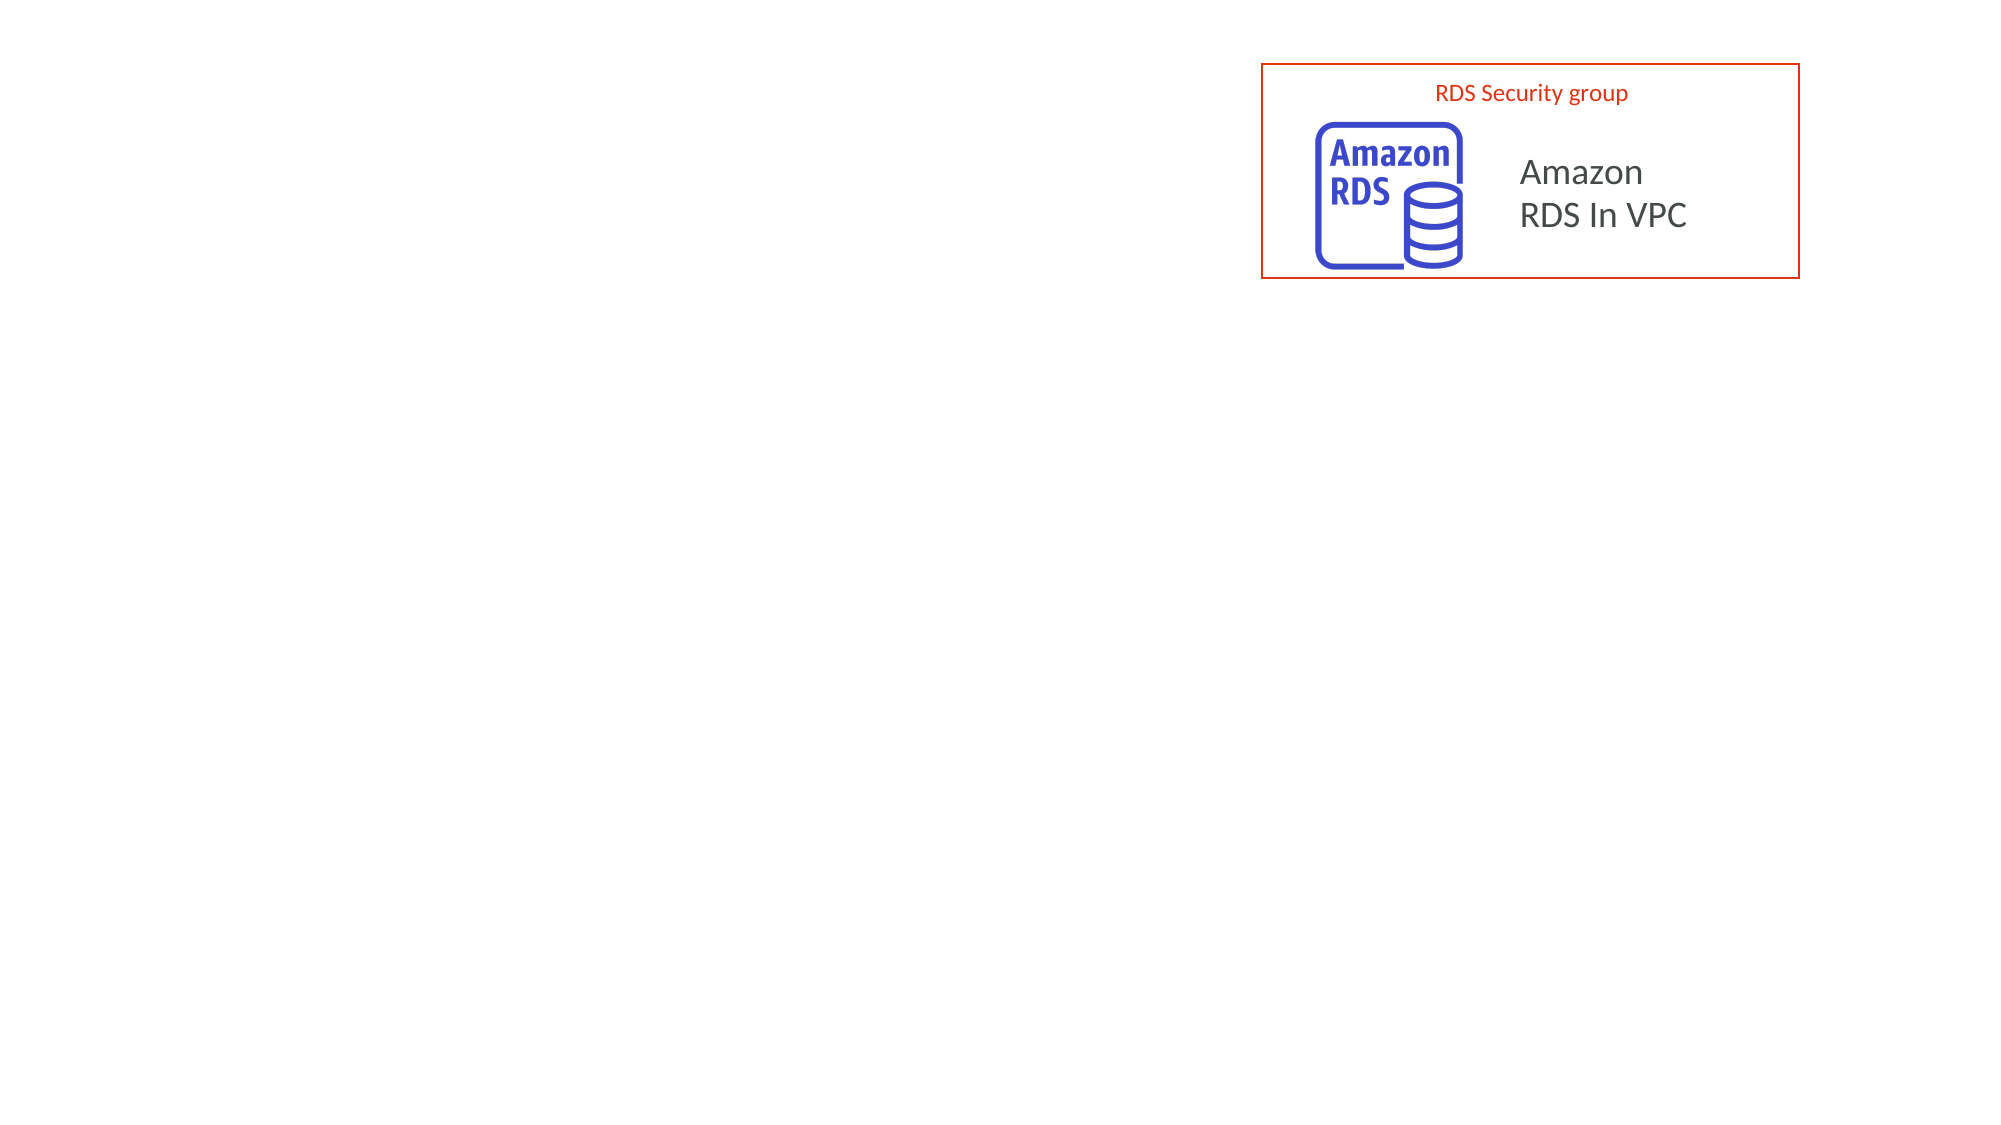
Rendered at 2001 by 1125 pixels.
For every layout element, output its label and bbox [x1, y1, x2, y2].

picture [1315, 121, 1463, 270]
